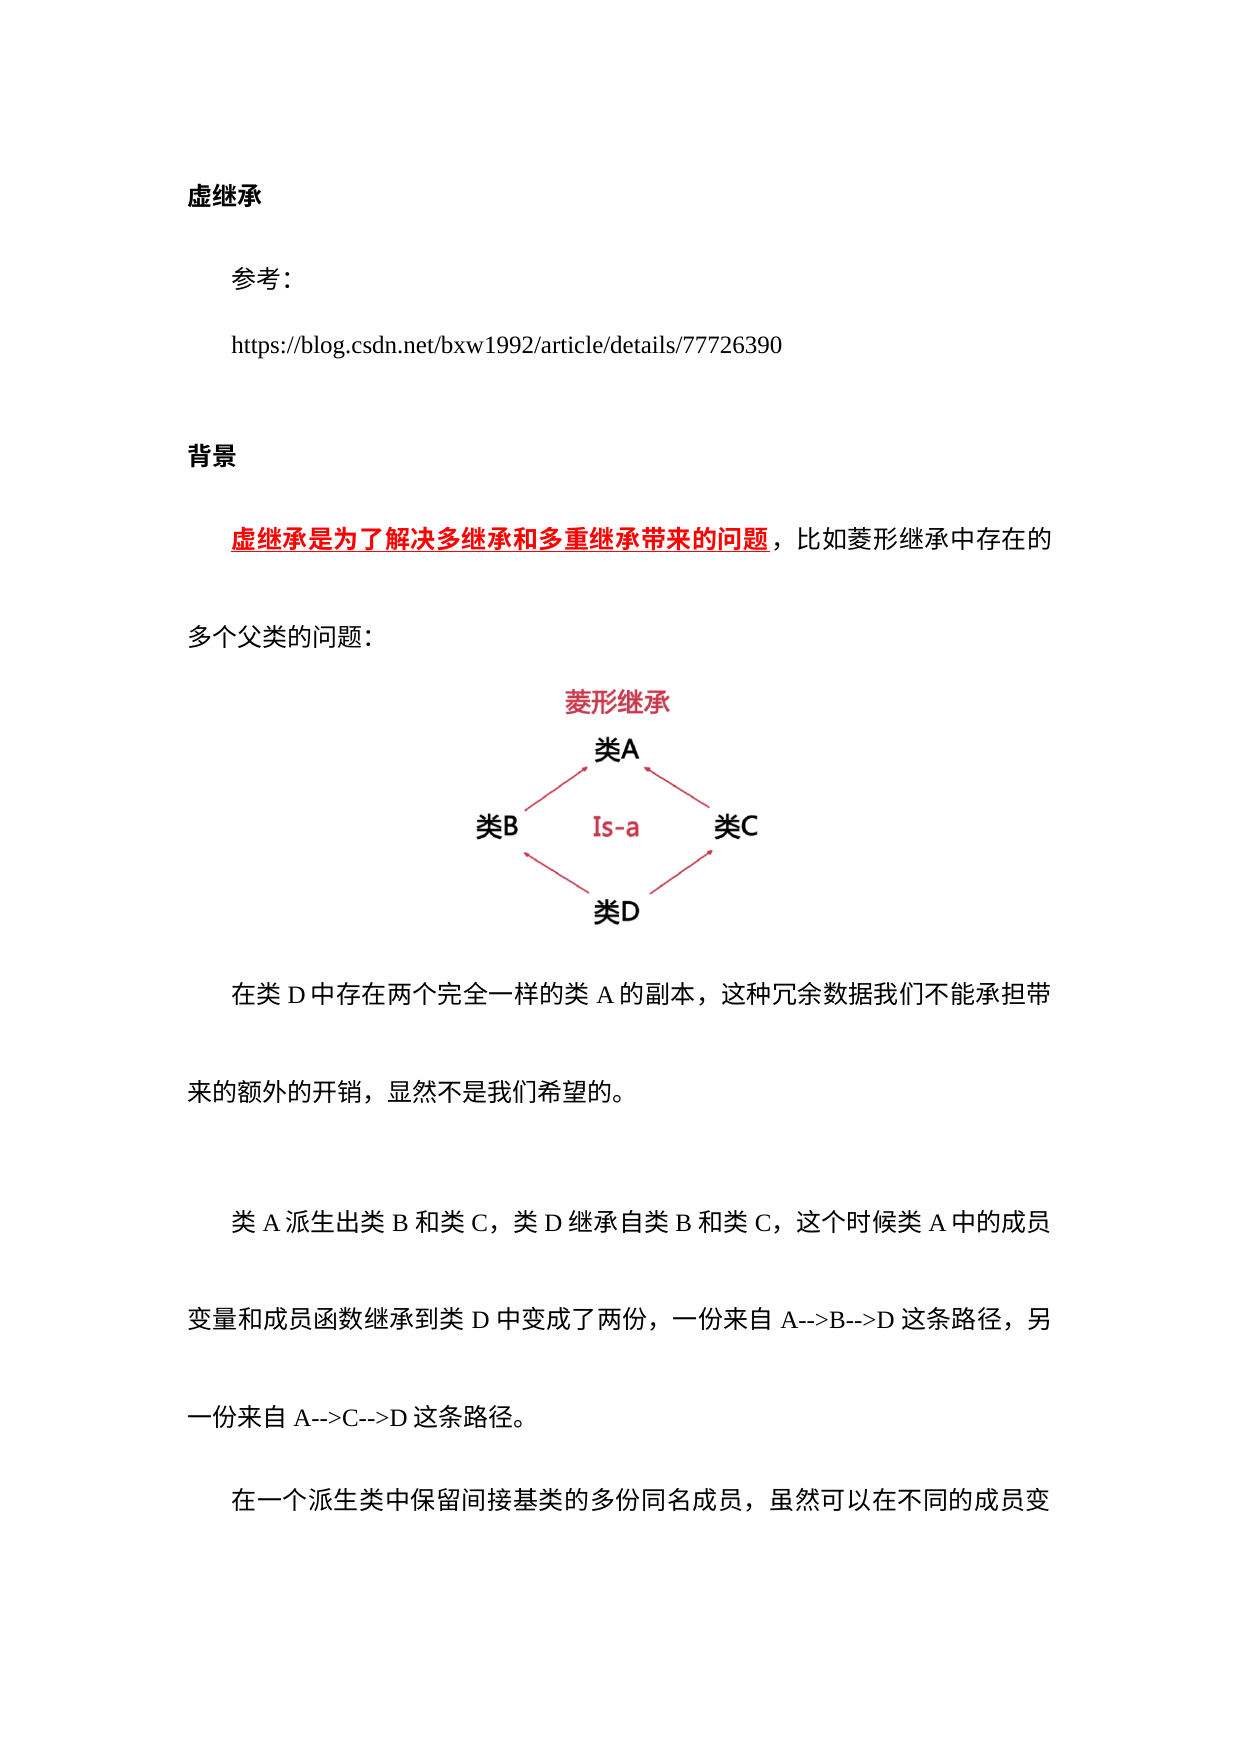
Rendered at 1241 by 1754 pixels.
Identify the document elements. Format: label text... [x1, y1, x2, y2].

subtitle 虚继承 [187, 162, 1053, 227]
text 类 A 派生出类 B 和类 C，类 D 继承自类 B 和类 C，这个时候类 A 中的成员变量和成员函数继承到类 D 中变成了两份，一份来自 A-->B-->D 这条路径，另一份来自 A-->C-->D 这条路径。 [187, 1188, 1053, 1448]
subtitle 背景 [187, 422, 1053, 487]
text 参考： [187, 245, 1053, 310]
text https://blog.csdn.net/bxw1992/article/details/77726390 [187, 328, 1053, 361]
text 虚继承是为了解决多继承和多重继承带来的问题，比如菱形继承中存在的多个父类的问题： [187, 505, 1053, 668]
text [187, 1466, 1053, 1531]
picture [456, 685, 784, 935]
text 在类D中存在两个完全一样的类A的副本，这种冗余数据我们不能承担带来的额外的开销，显然不是我们希望的。 [187, 960, 1053, 1123]
